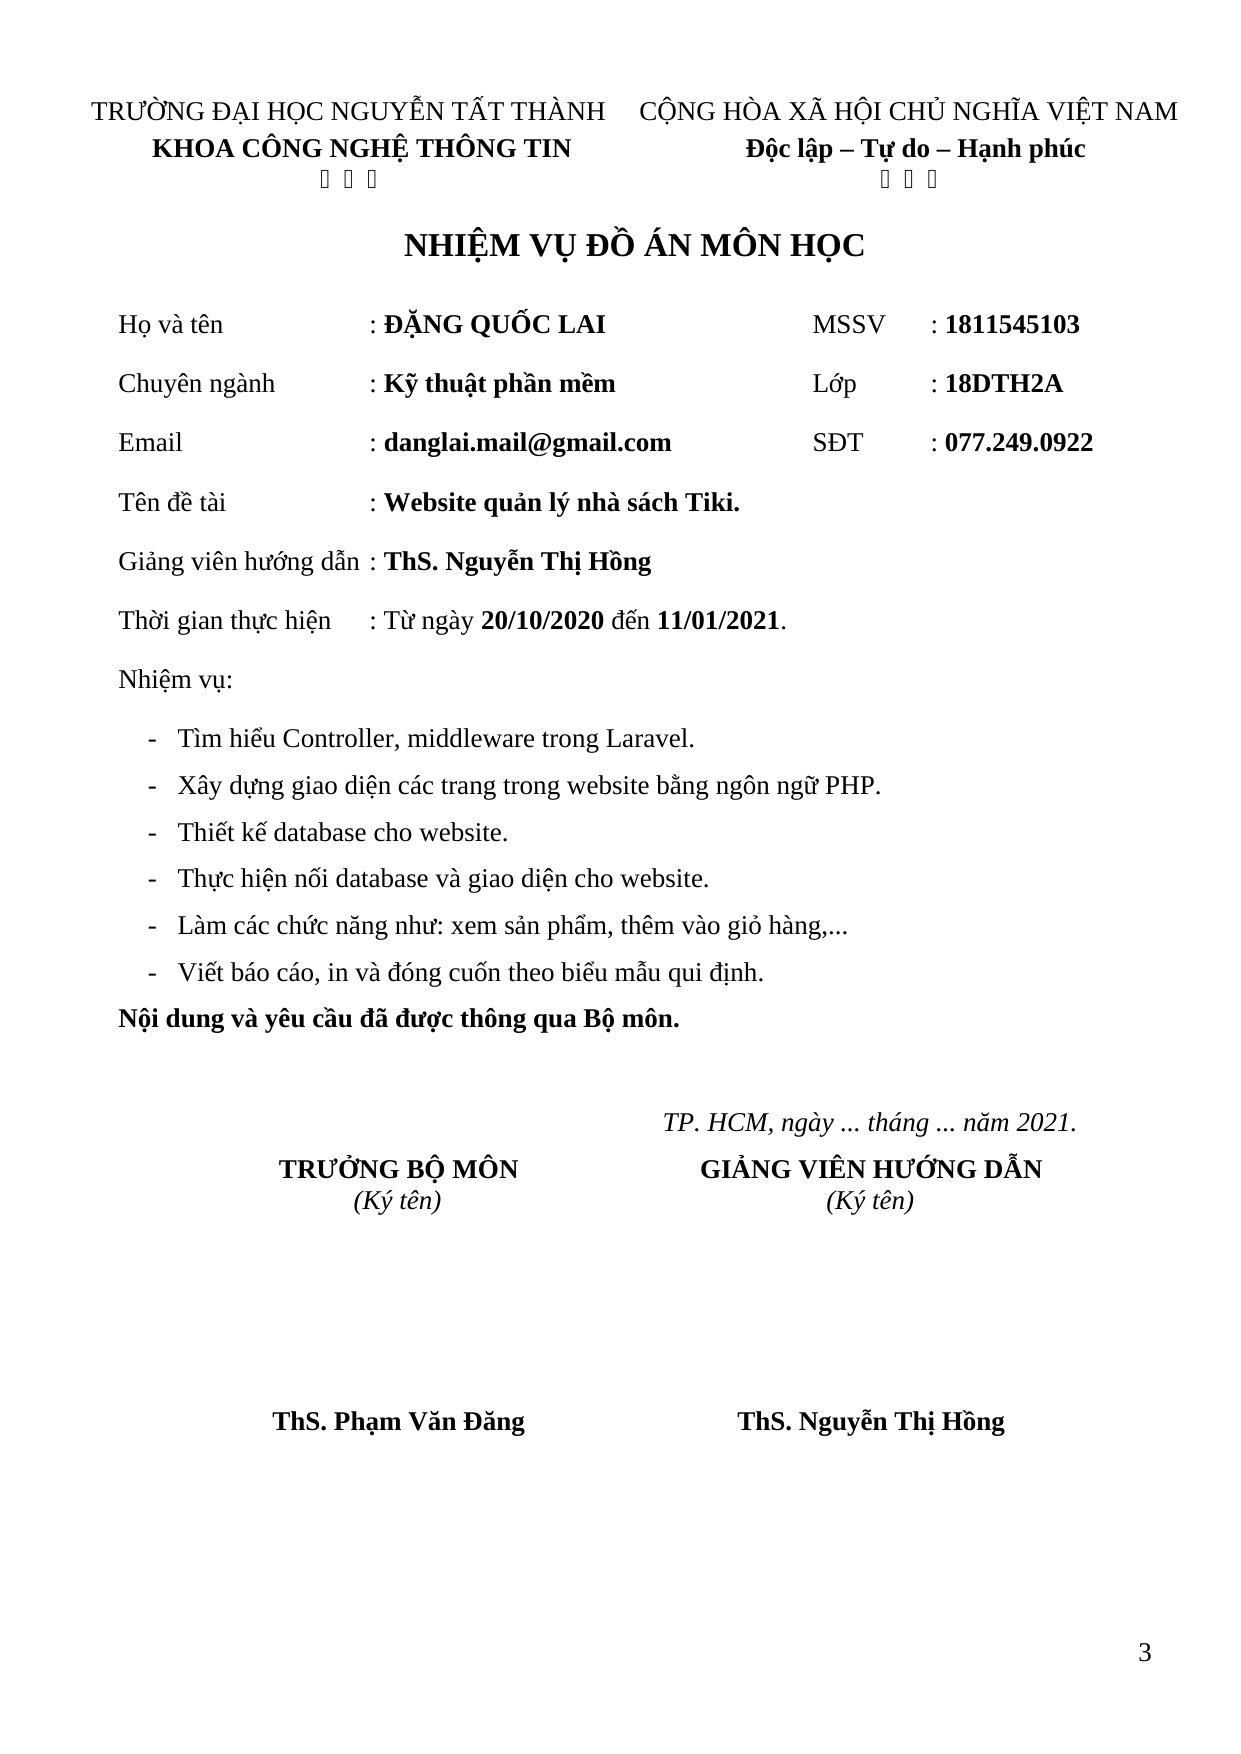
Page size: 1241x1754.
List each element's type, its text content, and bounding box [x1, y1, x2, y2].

table_header TRƯỜNG ĐẠI HỌC NGUYỄN TẤT THÀNH KHOA CÔNG NGHỆ THÔNG TIN [75, 89, 622, 201]
list Xây dựng giao diện các trang trong website bằng ngôn ngữ PHP. [148, 769, 1152, 800]
text Nhiệm vụ: [118, 663, 1152, 694]
text Giảng viên hướng dẫn : ThS. Nguyễn Thị Hồng [118, 545, 1152, 576]
text Tên đề tài : Website quản lý nhà sách Tiki. [118, 486, 1152, 517]
table_header TP. HCM, ngày ... tháng ... năm 2021. GIẢNG VIÊN HƯỚNG DẪN (Ký tên) ThS. Nguyễn Thị Hồng [635, 1106, 1107, 1464]
text Email : danglai.mail@gmail.com SĐT : 077.249.0922 [118, 426, 1152, 458]
text Họ và tên : ĐẶNG QUỐC LAI MSSV : 1811545103 [118, 308, 1152, 339]
list Thiết kế database cho website. [148, 816, 1152, 847]
table_header TRƯỞNG BỘ MÔN (Ký tên) ThS. Phạm Văn Đăng [162, 1106, 635, 1464]
table_header CỘNG HÒA XÃ HỘI CHỦ NGHĨA VIỆT NAM Độc lập – Tự do – Hạnh phúc [623, 89, 1195, 201]
text NHIỆM VỤ ĐỒ ÁN MÔN HỌC [118, 226, 1152, 264]
list Nội dung và yêu cầu đã được thông qua Bộ môn. [118, 1002, 1152, 1033]
list Thực hiện nối database và giao diện cho website. [148, 862, 1152, 893]
list Viết báo cáo, in và đóng cuốn theo biểu mẫu qui định. [148, 956, 1152, 987]
text Thời gian thực hiện : Từ ngày 20/10/2020 đến 11/01/2021. [118, 604, 1152, 635]
list Tìm hiểu Controller, middleware trong Laravel. [148, 722, 1166, 753]
list Làm các chức năng như: xem sản phẩm, thêm vào giỏ hàng,... [148, 909, 1152, 940]
text Chuyên ngành : Kỹ thuật phần mềm Lớp : 18DTH2A [118, 367, 1152, 398]
